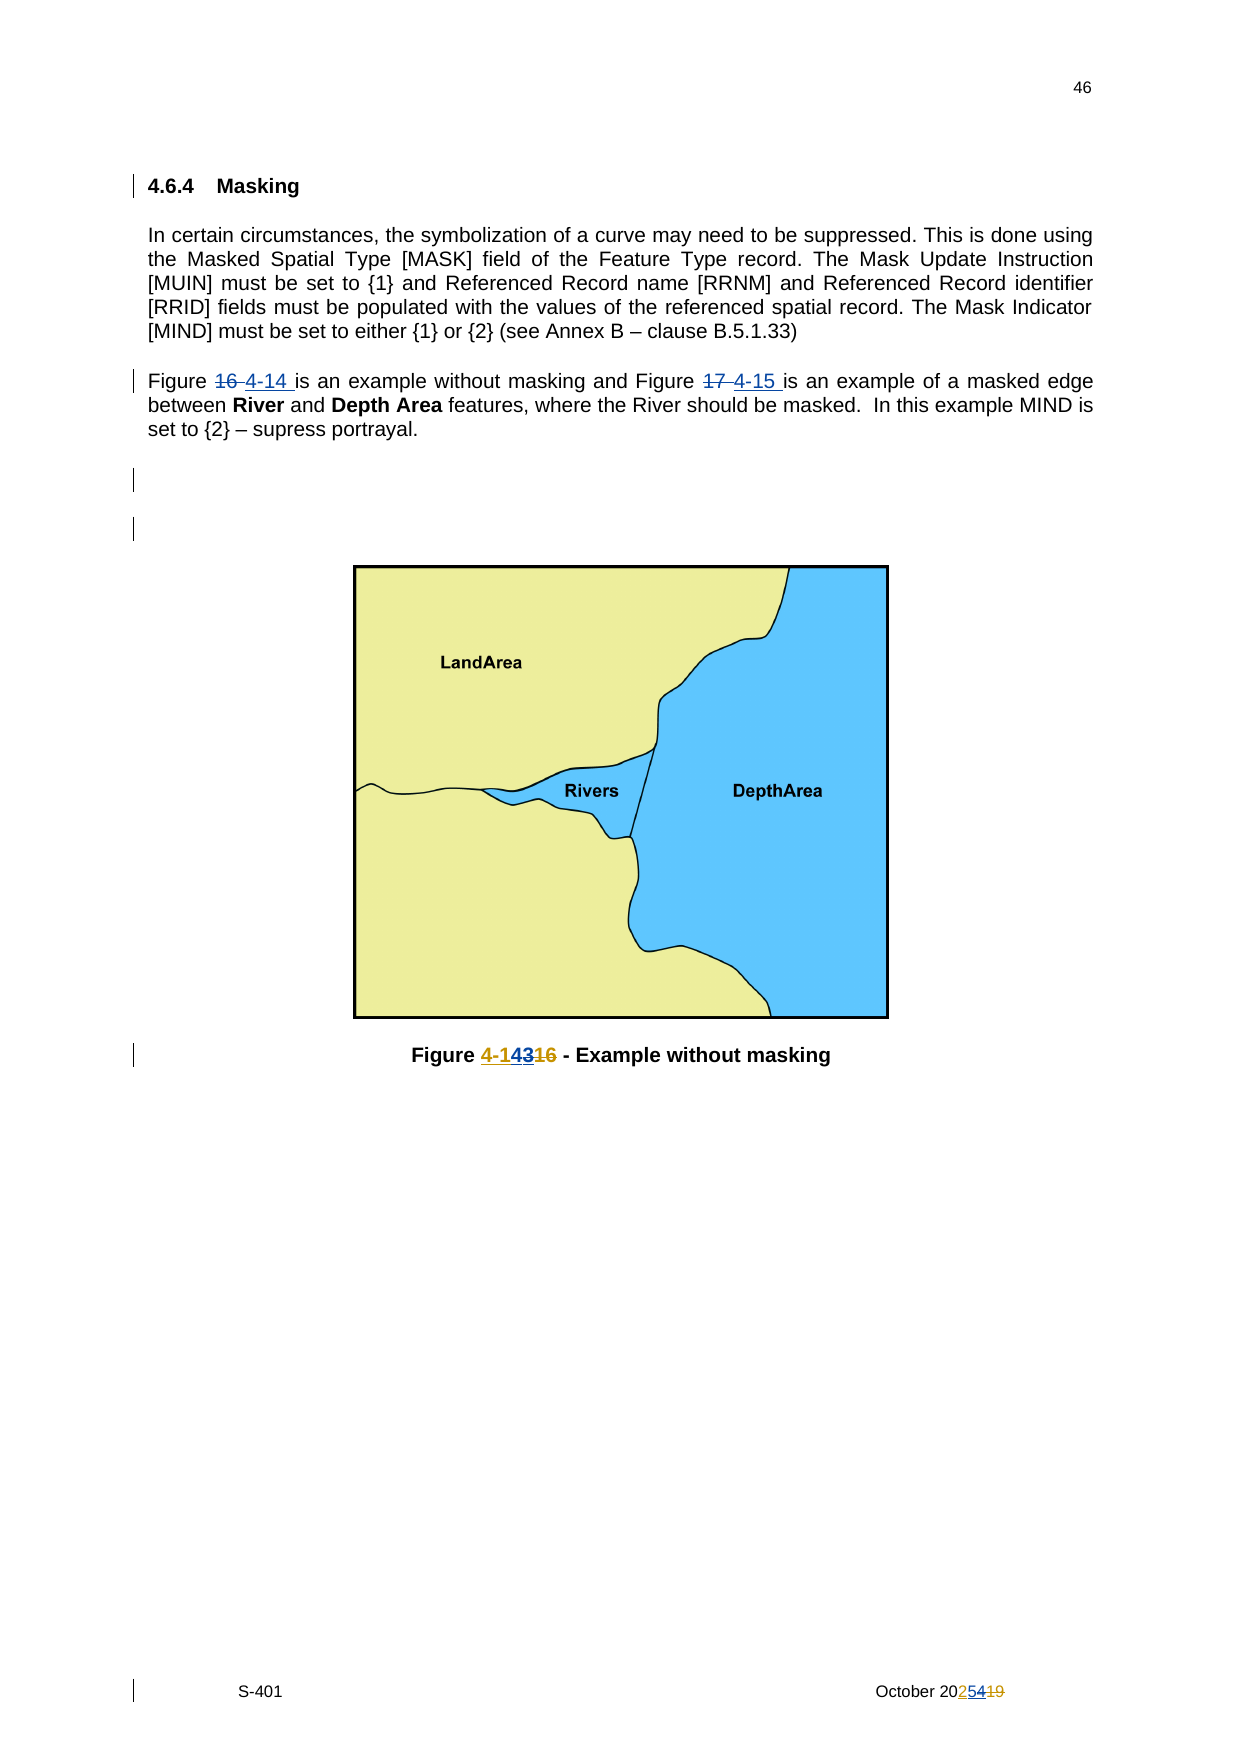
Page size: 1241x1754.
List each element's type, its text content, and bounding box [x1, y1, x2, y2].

picture [353, 565, 889, 1019]
text In certain circumstances, the symbolization of a curve may need to be suppressed. This is done using the Masked Spatial Type [MASK] field of the Feature Type record. The Mask Update Instruction [MUIN] must be set to {1} and Referenced Record name [RRNM] and Referenced Record identifier [RRID] fields must be populated with the values of the referenced spatial record. The Mask Indicator [MIND] must be set to either {1} or {2} (see Annex B – clause B.5.1.33) [148, 223, 1094, 343]
subtitle Masking [148, 174, 1094, 198]
text Figure is an example without masking and Figure is an example of a masked edge between River and Depth Area features, where the River should be masked. In this example MIND is set to {2} – supress portrayal. [148, 369, 1094, 441]
text Figure - Example without masking [148, 1043, 1094, 1067]
